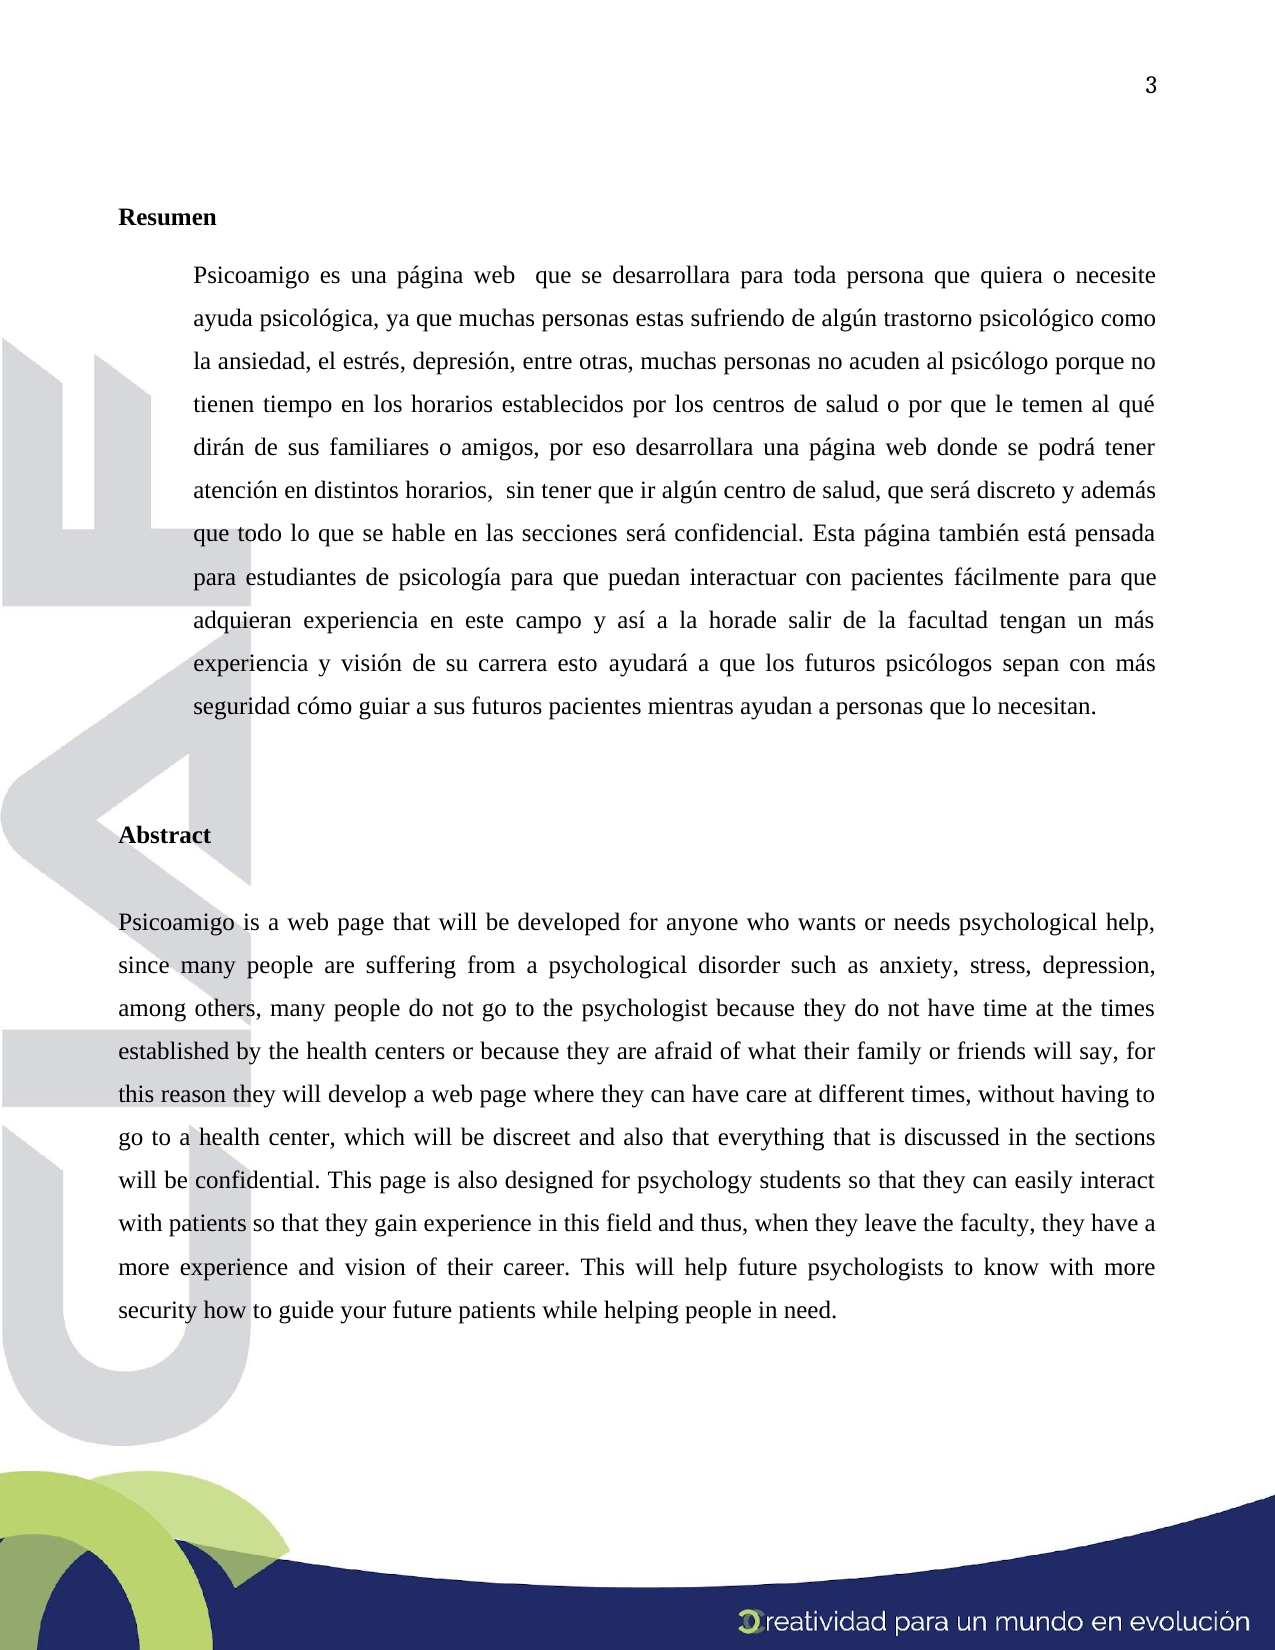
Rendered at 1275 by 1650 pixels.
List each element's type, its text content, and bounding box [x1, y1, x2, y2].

picture [0, 0, 1275, 1650]
text Psicoamigo is a web page that will be developed for anyone who wants or needs psychological help, since many people are suffering from a psychological disorder such as anxiety, stress, depression, among others, many people do not go to the psychologist because they do not have time at the times established by the health centers or because they are afraid of what their family or friends will say, for this reason they will develop a web page where they can have care at different times, without having to go to a health center, which will be discreet and also that everything that is discussed in the sections will be confidential. This page is also designed for psychology students so that they can easily interact with patients so that they gain experience in this field and thus, when they leave the faculty, they have a more experience and vision of their career. This will help future psychologists to know with more security how to guide your future patients while helping people in need. [118, 907, 1157, 1323]
text Psicoamigo es una página web que se desarrollara para toda persona que quiera o necesite ayuda psicológica, ya que muchas personas estas sufriendo de algún trastorno psicológico como la ansiedad, el estrés, depresión, entre otras, muchas personas no acuden al psicólogo porque no tienen tiempo en los horarios establecidos por los centros de salud o por que le temen al qué dirán de sus familiares o amigos, por eso desarrollara una página web donde se podrá tener atención en distintos horarios, sin tener que ir algún centro de salud, que será discreto y además que todo lo que se hable en las secciones será confidencial. Esta página también está pensada para estudiantes de psicología para que puedan interactuar con pacientes fácilmente para que adquieran experiencia en este campo y así a la horade salir de la facultad tengan un más experiencia y visión de su carrera esto ayudará a que los futuros psicólogos sepan con más seguridad cómo guiar a sus futuros pacientes mientras ayudan a personas que lo necesitan. [193, 260, 1157, 720]
text Resumen [118, 202, 1157, 231]
text Abstract [118, 820, 1157, 849]
